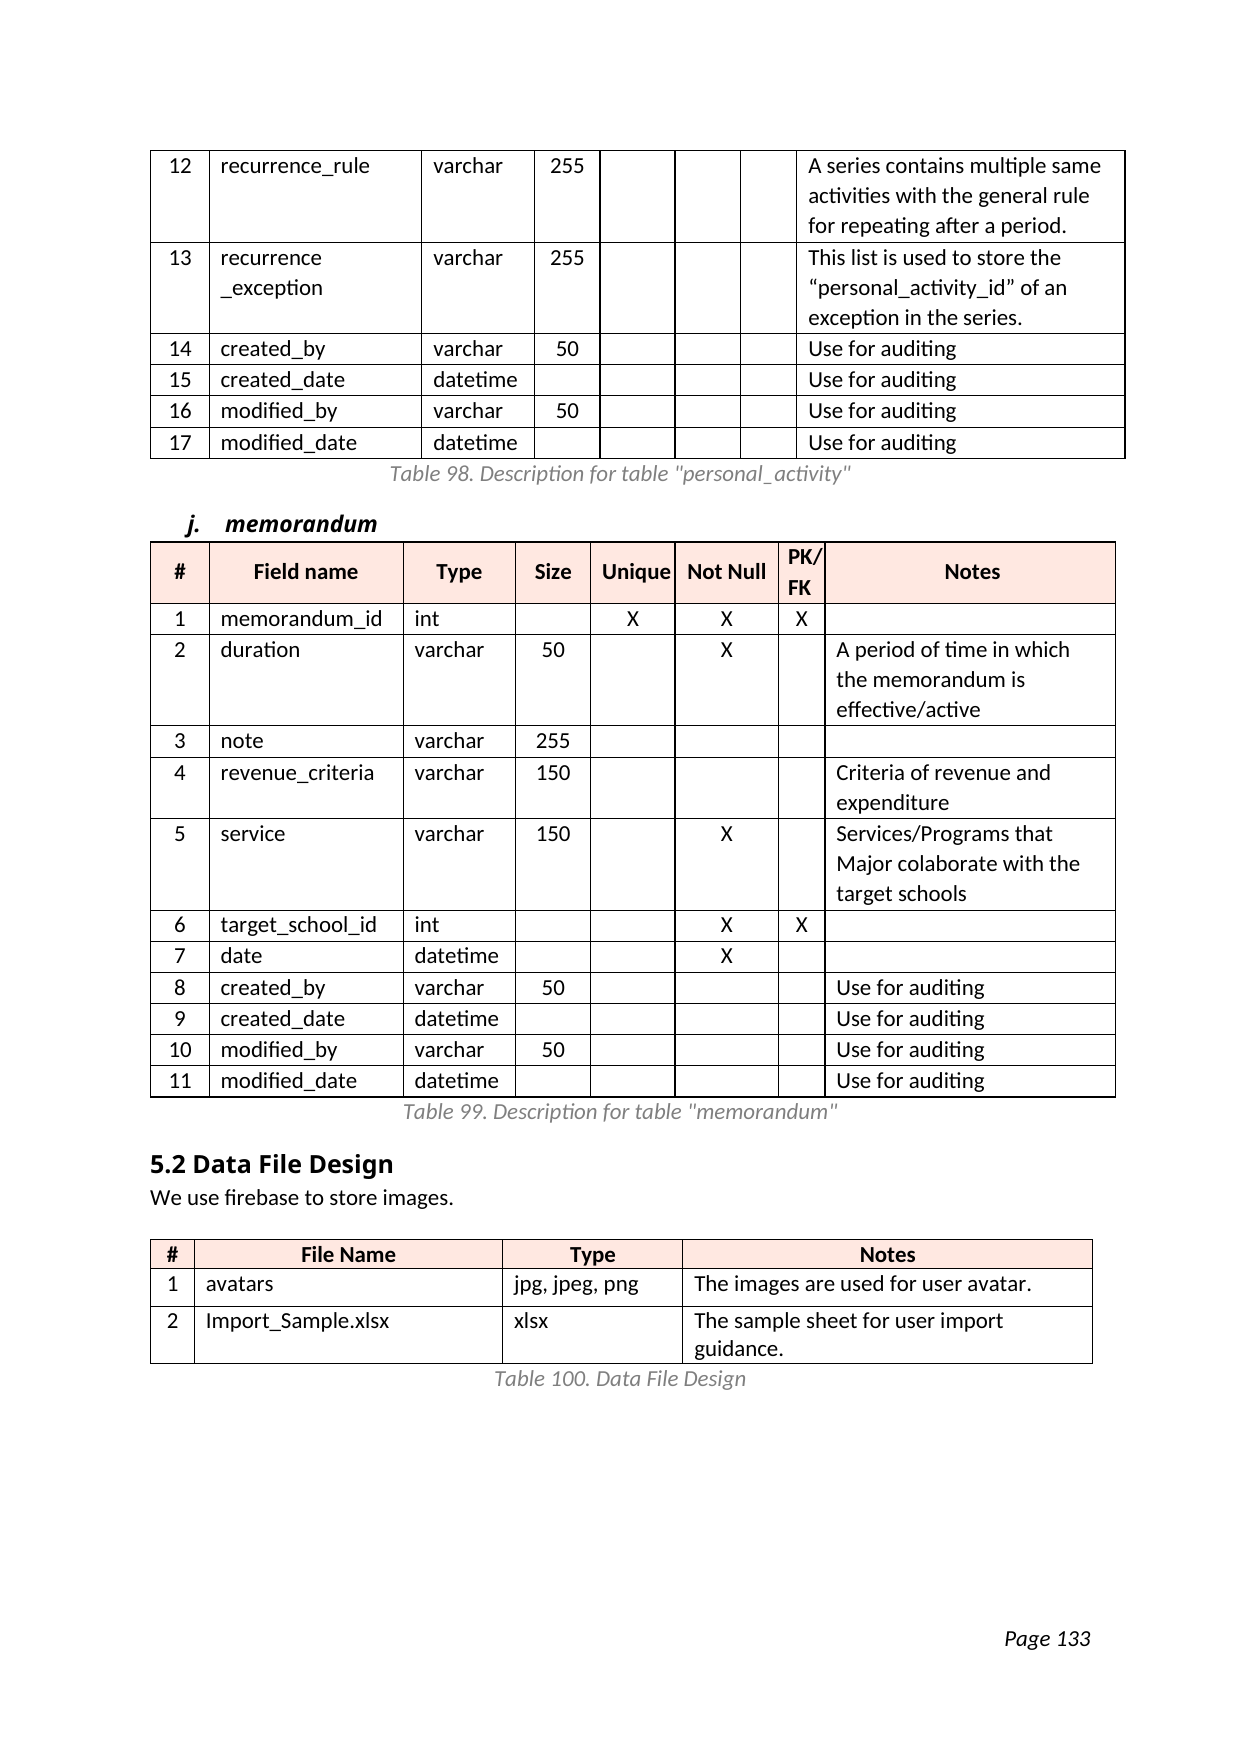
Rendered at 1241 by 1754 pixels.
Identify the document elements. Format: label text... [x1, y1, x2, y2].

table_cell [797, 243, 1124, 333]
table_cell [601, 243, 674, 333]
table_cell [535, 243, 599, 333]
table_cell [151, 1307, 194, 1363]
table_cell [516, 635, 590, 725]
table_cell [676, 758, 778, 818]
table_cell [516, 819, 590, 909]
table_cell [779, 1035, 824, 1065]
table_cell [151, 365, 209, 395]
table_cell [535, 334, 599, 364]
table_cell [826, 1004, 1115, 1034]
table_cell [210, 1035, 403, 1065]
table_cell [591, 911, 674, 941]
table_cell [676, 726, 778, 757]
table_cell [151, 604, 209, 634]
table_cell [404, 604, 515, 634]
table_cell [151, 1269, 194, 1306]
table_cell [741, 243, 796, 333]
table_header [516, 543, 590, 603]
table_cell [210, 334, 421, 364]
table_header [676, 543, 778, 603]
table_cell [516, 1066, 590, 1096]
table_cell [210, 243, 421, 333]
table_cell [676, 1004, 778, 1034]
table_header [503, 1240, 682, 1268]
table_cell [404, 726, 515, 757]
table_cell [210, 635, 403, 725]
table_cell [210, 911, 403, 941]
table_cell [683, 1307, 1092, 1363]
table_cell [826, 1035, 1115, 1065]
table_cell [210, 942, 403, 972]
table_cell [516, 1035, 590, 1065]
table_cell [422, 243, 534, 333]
text We use firebase to store images. [150, 1183, 1093, 1211]
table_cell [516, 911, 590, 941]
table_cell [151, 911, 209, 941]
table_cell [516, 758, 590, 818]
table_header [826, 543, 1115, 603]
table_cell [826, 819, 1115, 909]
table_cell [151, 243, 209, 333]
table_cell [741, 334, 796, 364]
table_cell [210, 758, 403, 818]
text Table 100. Data File Design [150, 1364, 1093, 1392]
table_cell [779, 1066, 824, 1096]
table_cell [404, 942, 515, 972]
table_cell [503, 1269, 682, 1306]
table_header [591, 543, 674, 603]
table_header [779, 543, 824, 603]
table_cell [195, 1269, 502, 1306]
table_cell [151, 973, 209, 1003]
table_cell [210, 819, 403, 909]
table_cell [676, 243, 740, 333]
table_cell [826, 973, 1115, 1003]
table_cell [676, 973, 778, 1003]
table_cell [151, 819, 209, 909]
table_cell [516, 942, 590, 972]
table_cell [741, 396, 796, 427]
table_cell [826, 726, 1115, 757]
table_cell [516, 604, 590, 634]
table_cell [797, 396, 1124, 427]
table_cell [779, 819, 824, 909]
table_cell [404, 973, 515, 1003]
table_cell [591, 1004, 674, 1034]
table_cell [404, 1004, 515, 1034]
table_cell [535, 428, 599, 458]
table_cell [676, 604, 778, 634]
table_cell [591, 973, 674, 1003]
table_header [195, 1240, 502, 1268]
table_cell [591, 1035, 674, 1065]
subtitle 5.2 Data File Design [150, 1146, 1093, 1180]
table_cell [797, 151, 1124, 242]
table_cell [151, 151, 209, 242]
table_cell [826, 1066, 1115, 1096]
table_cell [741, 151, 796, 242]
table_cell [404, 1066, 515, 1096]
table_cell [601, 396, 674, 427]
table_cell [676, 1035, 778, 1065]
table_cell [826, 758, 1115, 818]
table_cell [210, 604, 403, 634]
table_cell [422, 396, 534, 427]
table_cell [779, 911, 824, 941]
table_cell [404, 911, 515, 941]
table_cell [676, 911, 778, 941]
subtitle memorandum [187, 508, 1093, 539]
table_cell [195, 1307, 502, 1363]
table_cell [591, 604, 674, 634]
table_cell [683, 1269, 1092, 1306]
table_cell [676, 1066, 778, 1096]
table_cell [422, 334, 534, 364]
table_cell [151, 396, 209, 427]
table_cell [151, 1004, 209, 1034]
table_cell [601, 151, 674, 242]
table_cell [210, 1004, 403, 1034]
text Table 99. Description for table "memorandum" [150, 1098, 1093, 1125]
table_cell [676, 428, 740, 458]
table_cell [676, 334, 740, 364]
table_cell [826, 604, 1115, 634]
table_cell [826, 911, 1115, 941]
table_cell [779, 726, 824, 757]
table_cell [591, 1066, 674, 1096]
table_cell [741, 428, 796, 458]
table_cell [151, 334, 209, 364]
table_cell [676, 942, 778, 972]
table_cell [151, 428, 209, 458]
text Table 98. Description for table "personal_activity" [150, 459, 1093, 487]
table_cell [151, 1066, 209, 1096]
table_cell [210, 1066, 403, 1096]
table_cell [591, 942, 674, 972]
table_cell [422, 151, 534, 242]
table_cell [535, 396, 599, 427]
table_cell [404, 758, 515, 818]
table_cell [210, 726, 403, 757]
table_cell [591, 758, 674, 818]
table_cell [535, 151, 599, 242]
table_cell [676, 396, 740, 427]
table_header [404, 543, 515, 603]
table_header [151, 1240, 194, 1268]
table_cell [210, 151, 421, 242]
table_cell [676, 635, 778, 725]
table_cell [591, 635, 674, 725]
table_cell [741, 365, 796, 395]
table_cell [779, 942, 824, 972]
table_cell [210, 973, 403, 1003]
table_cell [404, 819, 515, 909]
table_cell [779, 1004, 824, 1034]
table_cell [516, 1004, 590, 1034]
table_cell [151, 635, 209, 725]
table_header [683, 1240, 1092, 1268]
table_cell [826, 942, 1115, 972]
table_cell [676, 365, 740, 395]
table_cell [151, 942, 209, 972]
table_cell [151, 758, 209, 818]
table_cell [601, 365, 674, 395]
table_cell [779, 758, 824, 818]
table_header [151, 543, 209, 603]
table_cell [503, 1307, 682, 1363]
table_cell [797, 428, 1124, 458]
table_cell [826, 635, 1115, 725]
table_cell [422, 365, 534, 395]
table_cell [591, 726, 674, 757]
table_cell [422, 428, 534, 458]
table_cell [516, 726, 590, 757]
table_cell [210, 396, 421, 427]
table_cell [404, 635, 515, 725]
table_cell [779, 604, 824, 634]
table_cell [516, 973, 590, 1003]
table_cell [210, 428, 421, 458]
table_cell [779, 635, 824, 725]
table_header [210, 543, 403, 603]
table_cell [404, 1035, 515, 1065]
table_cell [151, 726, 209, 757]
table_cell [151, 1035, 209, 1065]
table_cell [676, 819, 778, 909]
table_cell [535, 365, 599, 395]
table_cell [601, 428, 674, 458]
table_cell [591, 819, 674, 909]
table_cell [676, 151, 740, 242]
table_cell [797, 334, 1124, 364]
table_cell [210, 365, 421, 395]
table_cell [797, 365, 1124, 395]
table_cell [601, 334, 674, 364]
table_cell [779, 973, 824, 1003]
